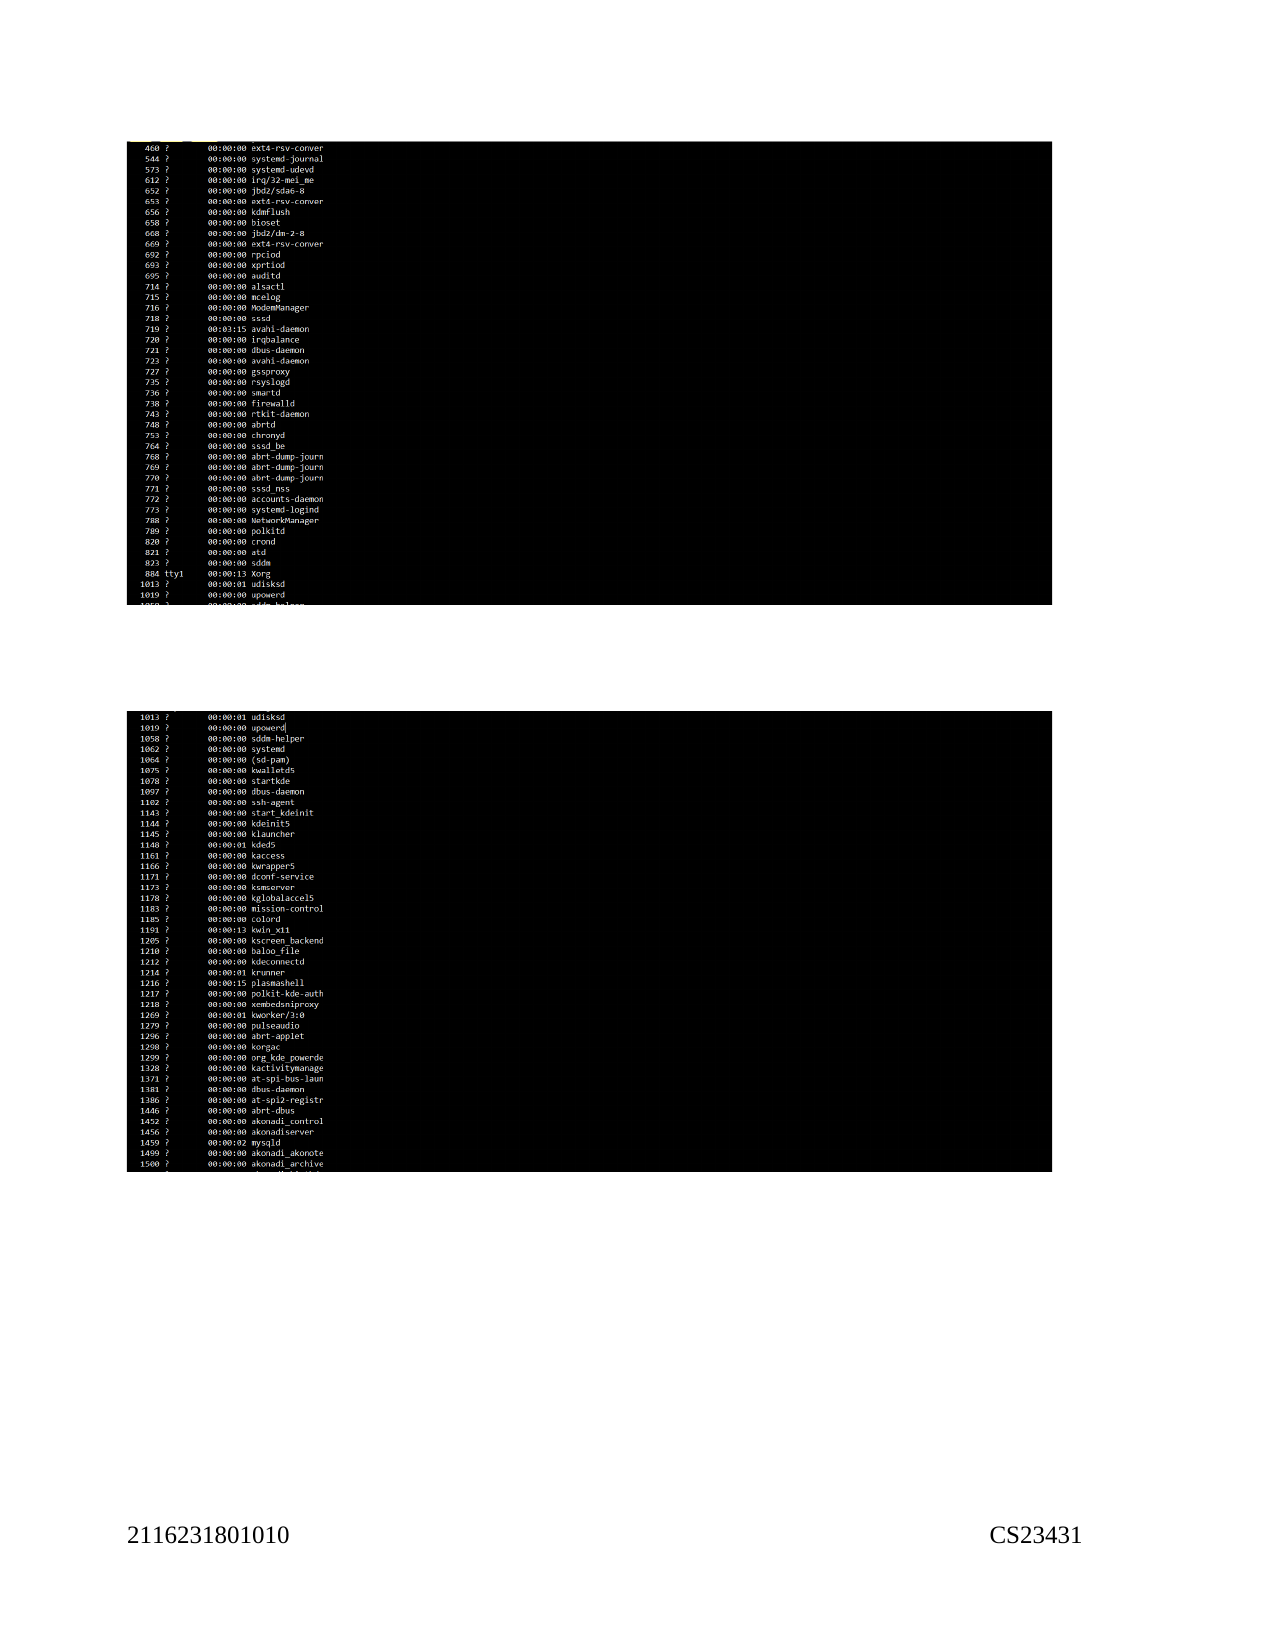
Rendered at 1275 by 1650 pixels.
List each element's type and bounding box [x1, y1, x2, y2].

picture [126, 141, 1053, 605]
picture [126, 711, 1053, 1172]
